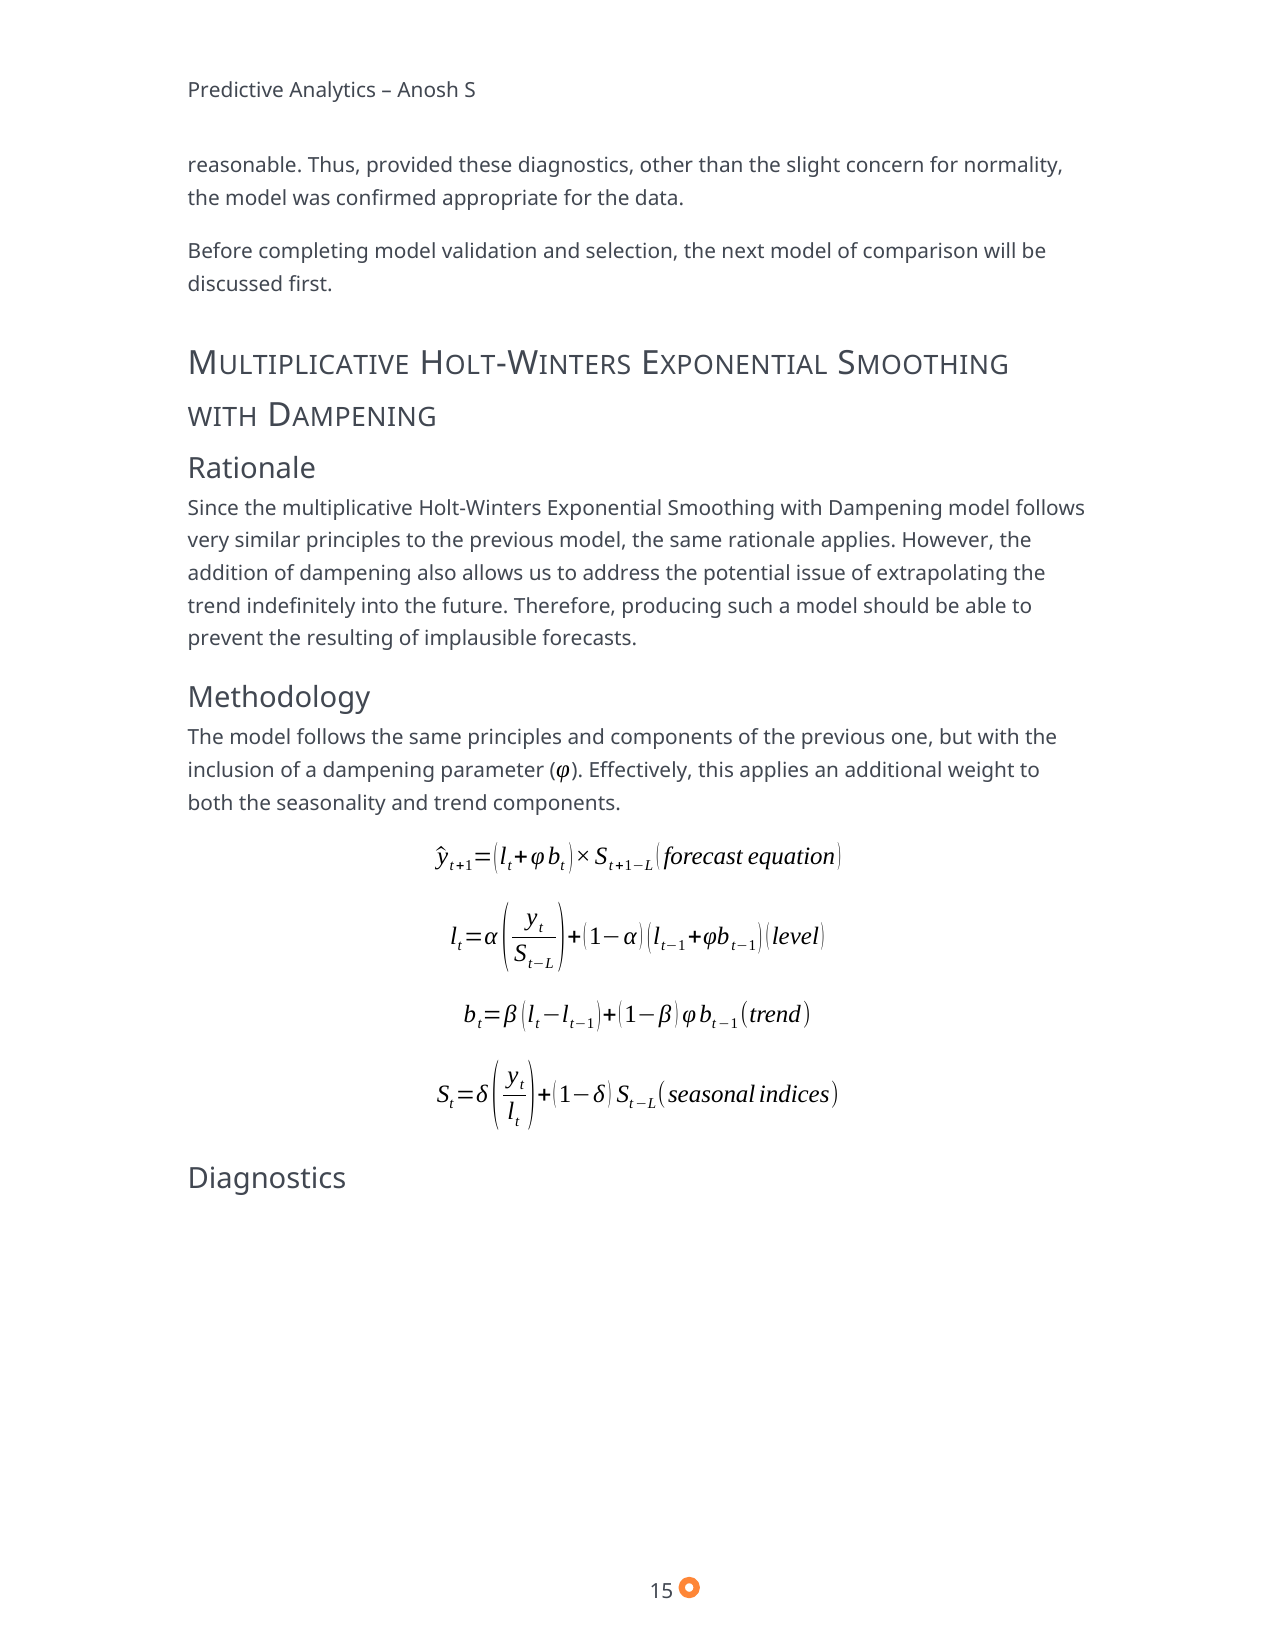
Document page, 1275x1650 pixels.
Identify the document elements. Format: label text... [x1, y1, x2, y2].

subtitle Multiplicative Holt-Winters Exponential Smoothing with Dampening [187, 339, 1087, 436]
text Since the multiplicative Holt-Winters Exponential Smoothing with Dampening model follows very similar principles to the previous model, the same rationale applies. However, the addition of dampening also allows us to address the potential issue of extrapolating the trend indefinitely into the future. Therefore, producing such a model should be able to prevent the resulting of implausible forecasts. [187, 493, 1087, 652]
text Before completing model validation and selection, the next model of comparison will be discussed first. [187, 236, 1087, 297]
subtitle Methodology [187, 677, 1087, 716]
subtitle Diagnostics [187, 1157, 1087, 1197]
text The model follows the same principles and components of the previous one, but with the inclusion of a dampening parameter (). Effectively, this applies an additional weight to both the seasonality and trend components. [187, 722, 1087, 816]
subtitle Rationale [187, 447, 1087, 487]
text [187, 150, 1087, 211]
